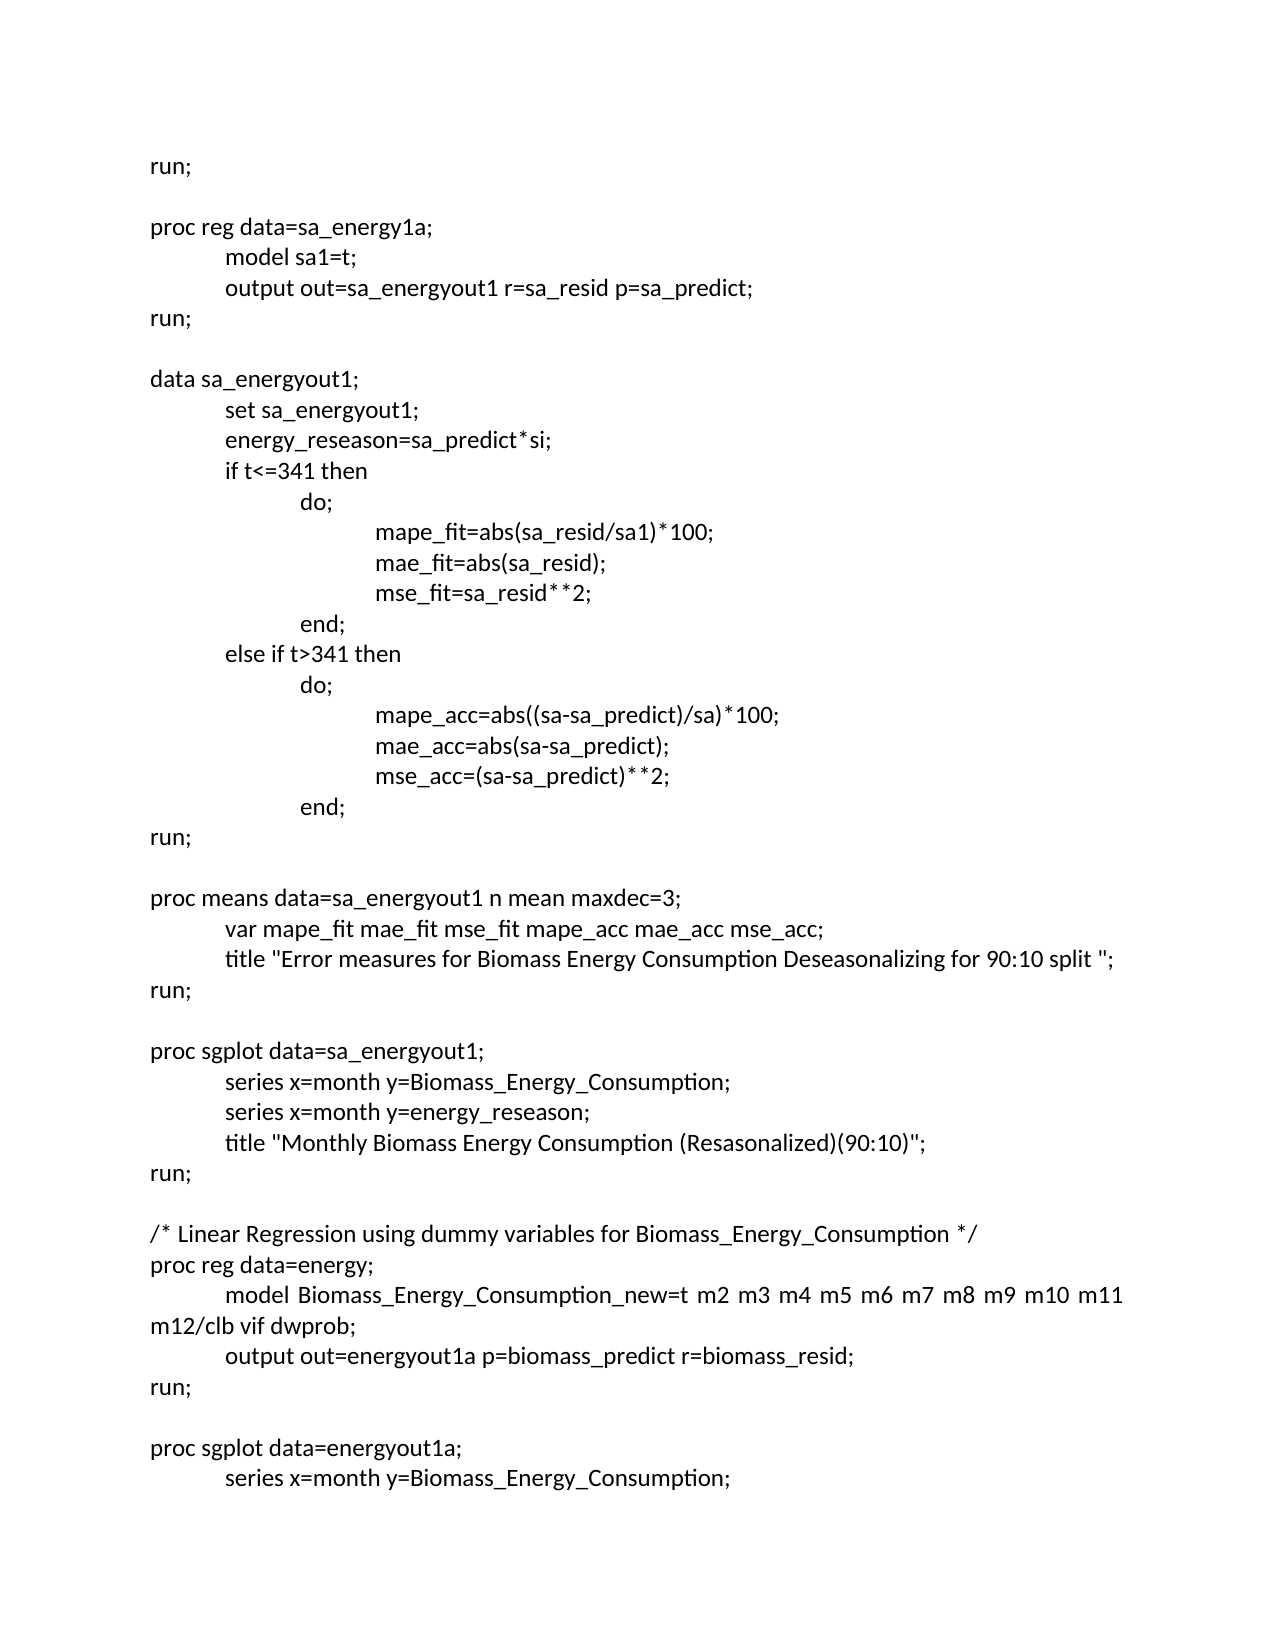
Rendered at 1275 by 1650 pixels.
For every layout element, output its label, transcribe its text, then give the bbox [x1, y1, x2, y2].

text proc reg data=sa_energy1a; [150, 211, 1125, 242]
text series x=month y=energy_reseason; [150, 1096, 1125, 1127]
text output out=sa_energyout1 r=sa_resid p=sa_predict; [150, 272, 1125, 303]
text /* Linear Regression using dummy variables for Biomass_Energy_Consumption */ [150, 1218, 1125, 1249]
text model sa1=t; [150, 242, 1125, 272]
text else if t>341 then [150, 638, 1125, 669]
text var mape_fit mae_fit mse_fit mape_acc mae_acc mse_acc; [150, 913, 1125, 943]
text mse_fit=sa_resid**2; [150, 577, 1125, 608]
text set sa_energyout1; [150, 394, 1125, 425]
text series x=month y=Biomass_Energy_Consumption; [150, 1066, 1125, 1096]
text energy_reseason=sa_predict*si; [150, 425, 1125, 455]
text end; [150, 608, 1125, 638]
text run; [150, 821, 1125, 852]
text mae_acc=abs(sa-sa_predict); [150, 730, 1125, 760]
text proc sgplot data=energyout1a; [150, 1432, 1125, 1462]
text mae_fit=abs(sa_resid); [150, 547, 1125, 577]
text run; [150, 150, 1125, 181]
text model Biomass_Energy_Consumption_new=t m2 m3 m4 m5 m6 m7 m8 m9 m10 m11 m12/clb vif dwprob; [150, 1279, 1125, 1340]
text end; [150, 791, 1125, 821]
text series x=month y=Biomass_Energy_Consumption; [150, 1462, 1125, 1493]
text run; [150, 974, 1125, 1004]
text mape_fit=abs(sa_resid/sa1)*100; [150, 516, 1125, 547]
text run; [150, 1371, 1125, 1401]
text if t<=341 then [150, 455, 1125, 486]
text title "Monthly Biomass Energy Consumption (Resasonalized)(90:10)"; [150, 1127, 1125, 1157]
text run; [150, 1157, 1125, 1188]
text mape_acc=abs((sa-sa_predict)/sa)*100; [150, 699, 1125, 730]
text output out=energyout1a p=biomass_predict r=biomass_resid; [150, 1340, 1125, 1371]
text title "Error measures for Biomass Energy Consumption Deseasonalizing for 90:10 split "; [150, 943, 1125, 974]
text proc reg data=energy; [150, 1249, 1125, 1279]
text proc means data=sa_energyout1 n mean maxdec=3; [150, 882, 1125, 913]
text proc sgplot data=sa_energyout1; [150, 1035, 1125, 1066]
text do; [150, 669, 1125, 699]
text do; [150, 486, 1125, 516]
text mse_acc=(sa-sa_predict)**2; [150, 760, 1125, 791]
text data sa_energyout1; [150, 364, 1125, 394]
text run; [150, 303, 1125, 333]
